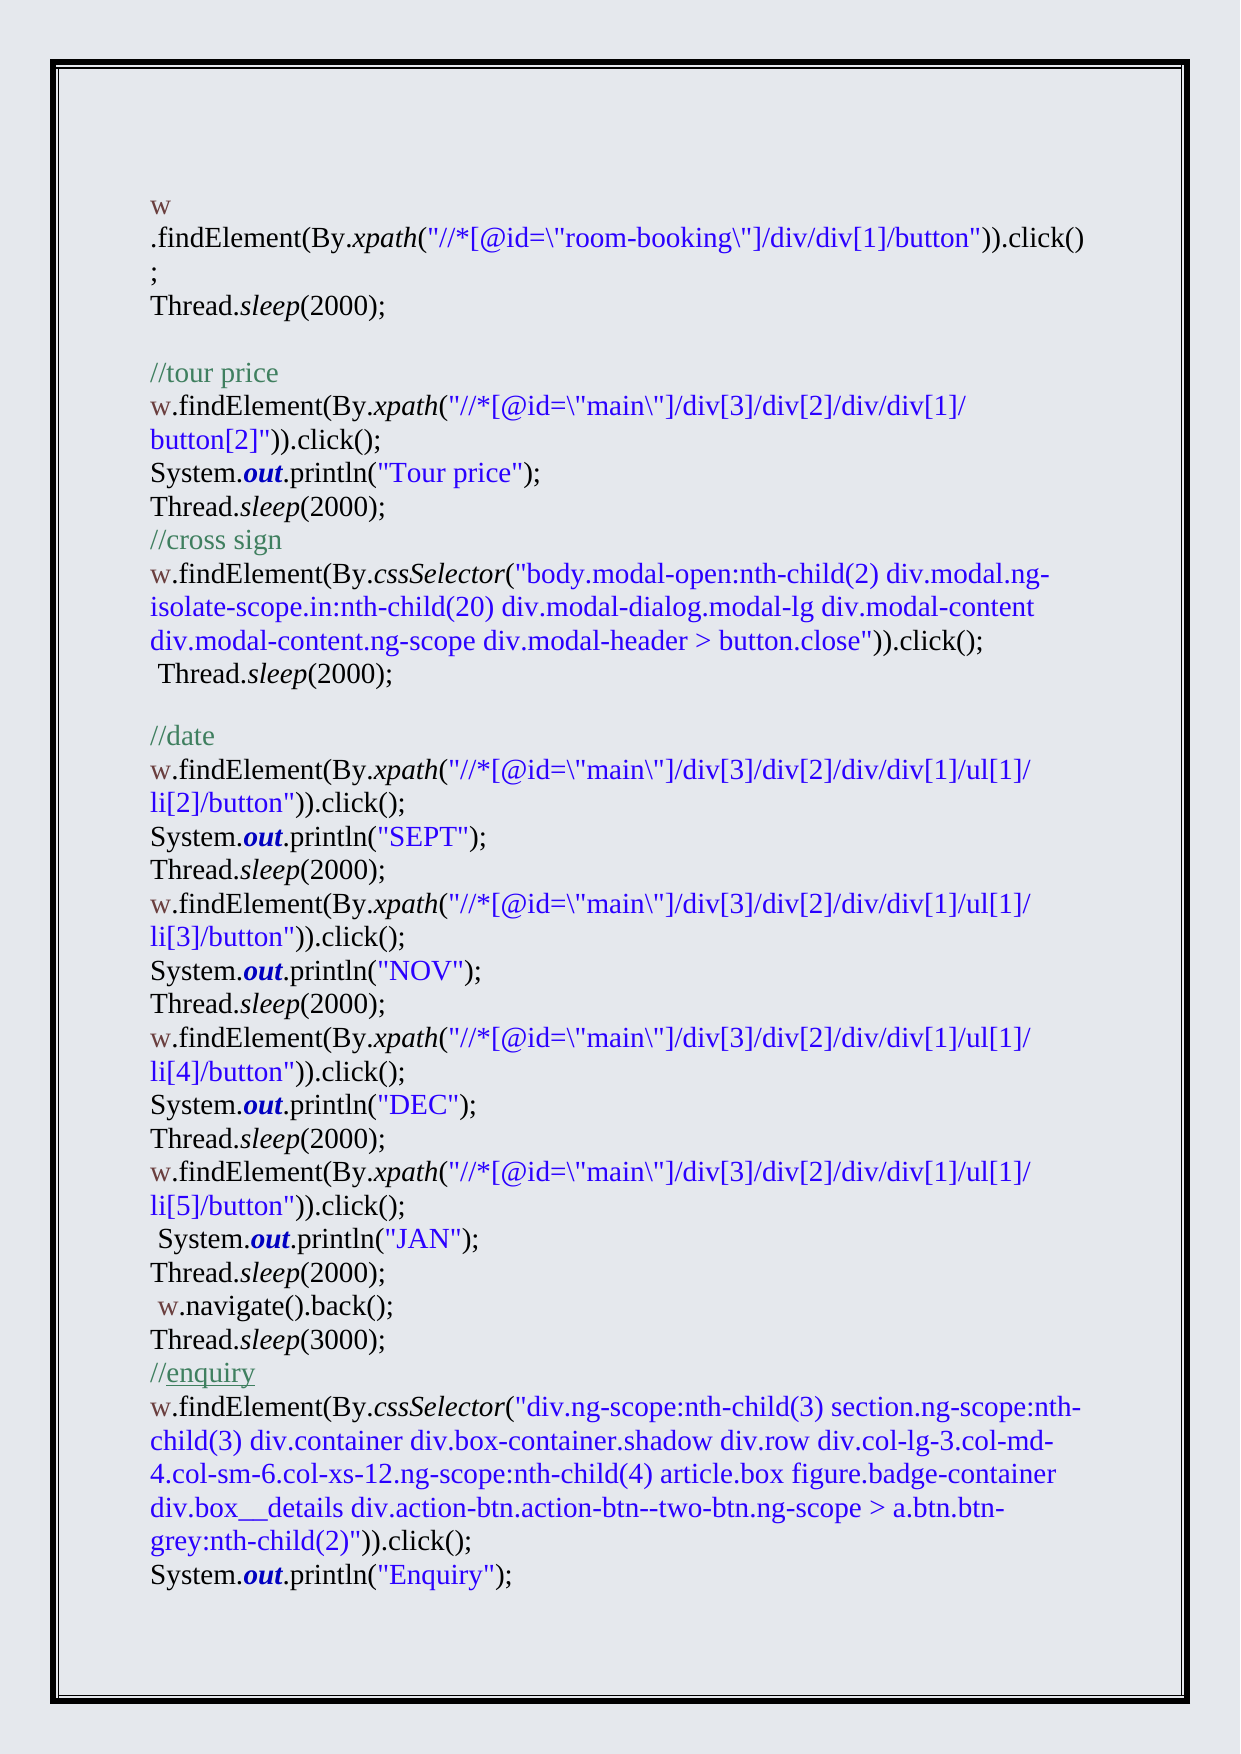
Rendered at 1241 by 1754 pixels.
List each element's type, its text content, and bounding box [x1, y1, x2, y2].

text System.out.println("NOV"); [150, 953, 1090, 987]
text w.findElement(By.xpath("//*[@id=\"main\"]/div[3]/div[2]/div/div[1]/ul[1]/li[4]/button")).click(); [150, 1020, 1090, 1087]
text Thread.sleep(2000); [150, 987, 1090, 1020]
text System.out.println("JAN"); [150, 1221, 1090, 1255]
text w.findElement(By.xpath("//*[@id=\"main\"]/div[3]/div[2]/div/div[1]/ul[1]/li[5]/button")).click(); [150, 1154, 1090, 1221]
text //cross sign [150, 522, 1090, 556]
text w.findElement(By.cssSelector("div.ng-scope:nth-child(3) section.ng-scope:nth-child(3) div.container div.box-container.shadow div.row div.col-lg-3.col-md-4.col-sm-6.col-xs-12.ng-scope:nth-child(4) article.box figure.badge-container div.box__details div.action-btn.action-btn--two-btn.ng-scope > a.btn.btn-grey:nth-child(2)")).click(); [150, 1389, 1090, 1557]
text w.findElement(By.xpath("//*[@id=\"room-booking\"]/div/div[1]/button")).click(); [150, 159, 1090, 288]
text //enquiry [150, 1356, 1090, 1389]
text Thread.sleep(2000); [150, 489, 1090, 522]
text w.findElement(By.xpath("//*[@id=\"main\"]/div[3]/div[2]/div/div[1]/ul[1]/li[3]/button")).click(); [150, 886, 1090, 953]
text Thread.sleep(2000); [150, 852, 1090, 886]
text System.out.println("SEPT"); [150, 819, 1090, 852]
text System.out.println("Tour price"); [150, 455, 1090, 489]
text Thread.sleep(2000); [150, 657, 1090, 690]
text w.navigate().back(); [150, 1288, 1090, 1322]
text Thread.sleep(3000); [150, 1322, 1090, 1356]
text w.findElement(By.xpath("//*[@id=\"main\"]/div[3]/div[2]/div/div[1]/ul[1]/li[2]/button")).click(); [150, 752, 1090, 819]
text System.out.println("DEC"); [150, 1087, 1090, 1121]
text w.findElement(By.xpath("//*[@id=\"main\"]/div[3]/div[2]/div/div[1]/button[2]")).click(); [150, 388, 1090, 455]
text Thread.sleep(2000); [150, 1255, 1090, 1288]
text System.out.println("Enquiry"); [150, 1557, 1090, 1590]
text //date [150, 718, 1090, 752]
text Thread.sleep(2000); [150, 288, 1090, 321]
text //tour price [150, 355, 1090, 388]
text Thread.sleep(2000); [150, 1121, 1090, 1154]
text w.findElement(By.cssSelector("body.modal-open:nth-child(2) div.modal.ng-isolate-scope.in:nth-child(20) div.modal-dialog.modal-lg div.modal-content div.modal-content.ng-scope div.modal-header > button.close")).click(); [150, 556, 1090, 657]
